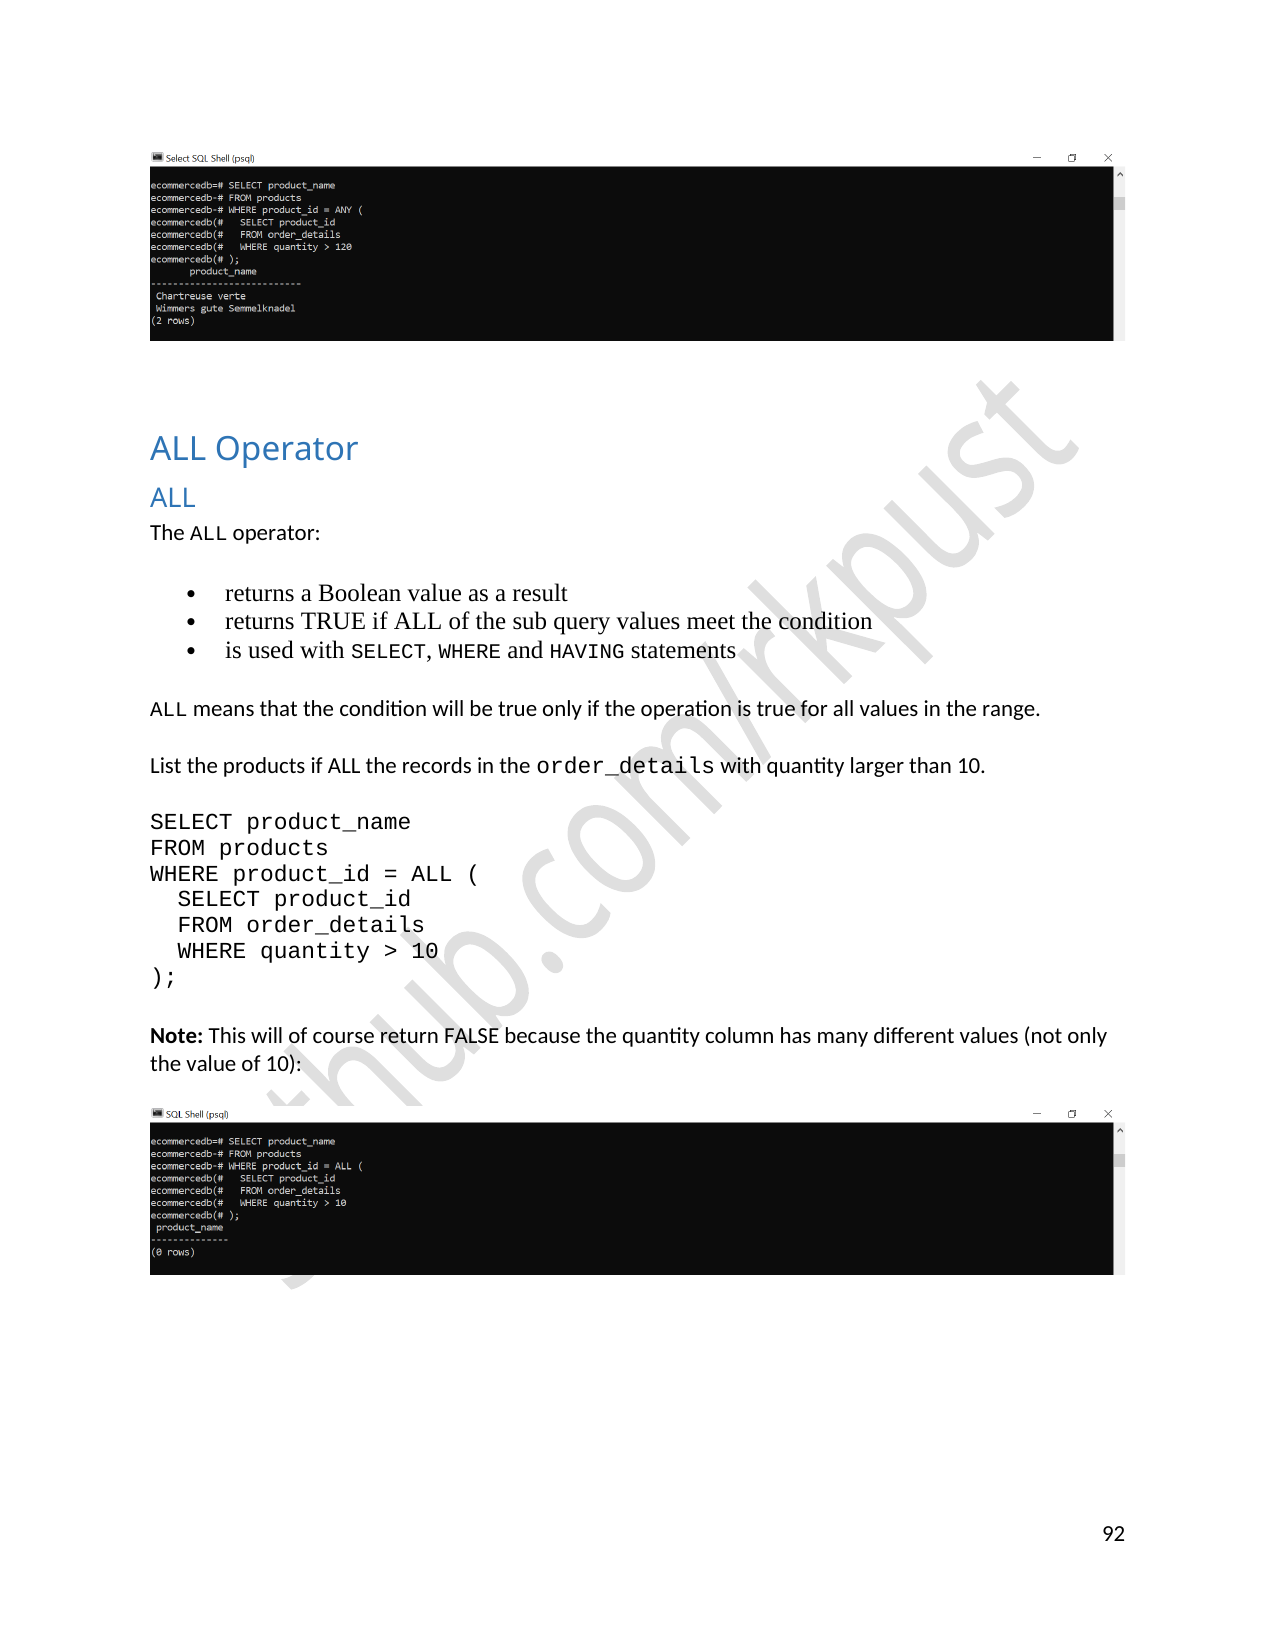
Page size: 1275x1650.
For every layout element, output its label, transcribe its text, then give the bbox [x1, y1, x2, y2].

list returns TRUE if ALL of the sub query values meet the condition [187, 606, 1125, 635]
list returns a Boolean value as a result [187, 578, 1125, 606]
subtitle ALL [150, 478, 1125, 515]
text ALL means that the condition will be true only if the operation is true for all values in the range. [150, 694, 1125, 722]
text Note: This will of course return FALSE because the quantity column has many different values (not only the value of 10): [150, 1021, 1125, 1077]
text SELECT product_name FROM products WHERE product_id = ALL ( SELECT product_id FROM order_details WHERE quantity > 10 ); [150, 810, 1125, 992]
text List the products if ALL the records in the order_details with quantity larger than 10. [150, 752, 1125, 781]
text The ALL operator: [150, 518, 1125, 546]
list is used with SELECT, WHERE and HAVING statements [187, 635, 1125, 665]
subtitle ALL Operator [150, 425, 1125, 470]
picture [150, 1106, 1125, 1275]
picture [150, 150, 1125, 341]
